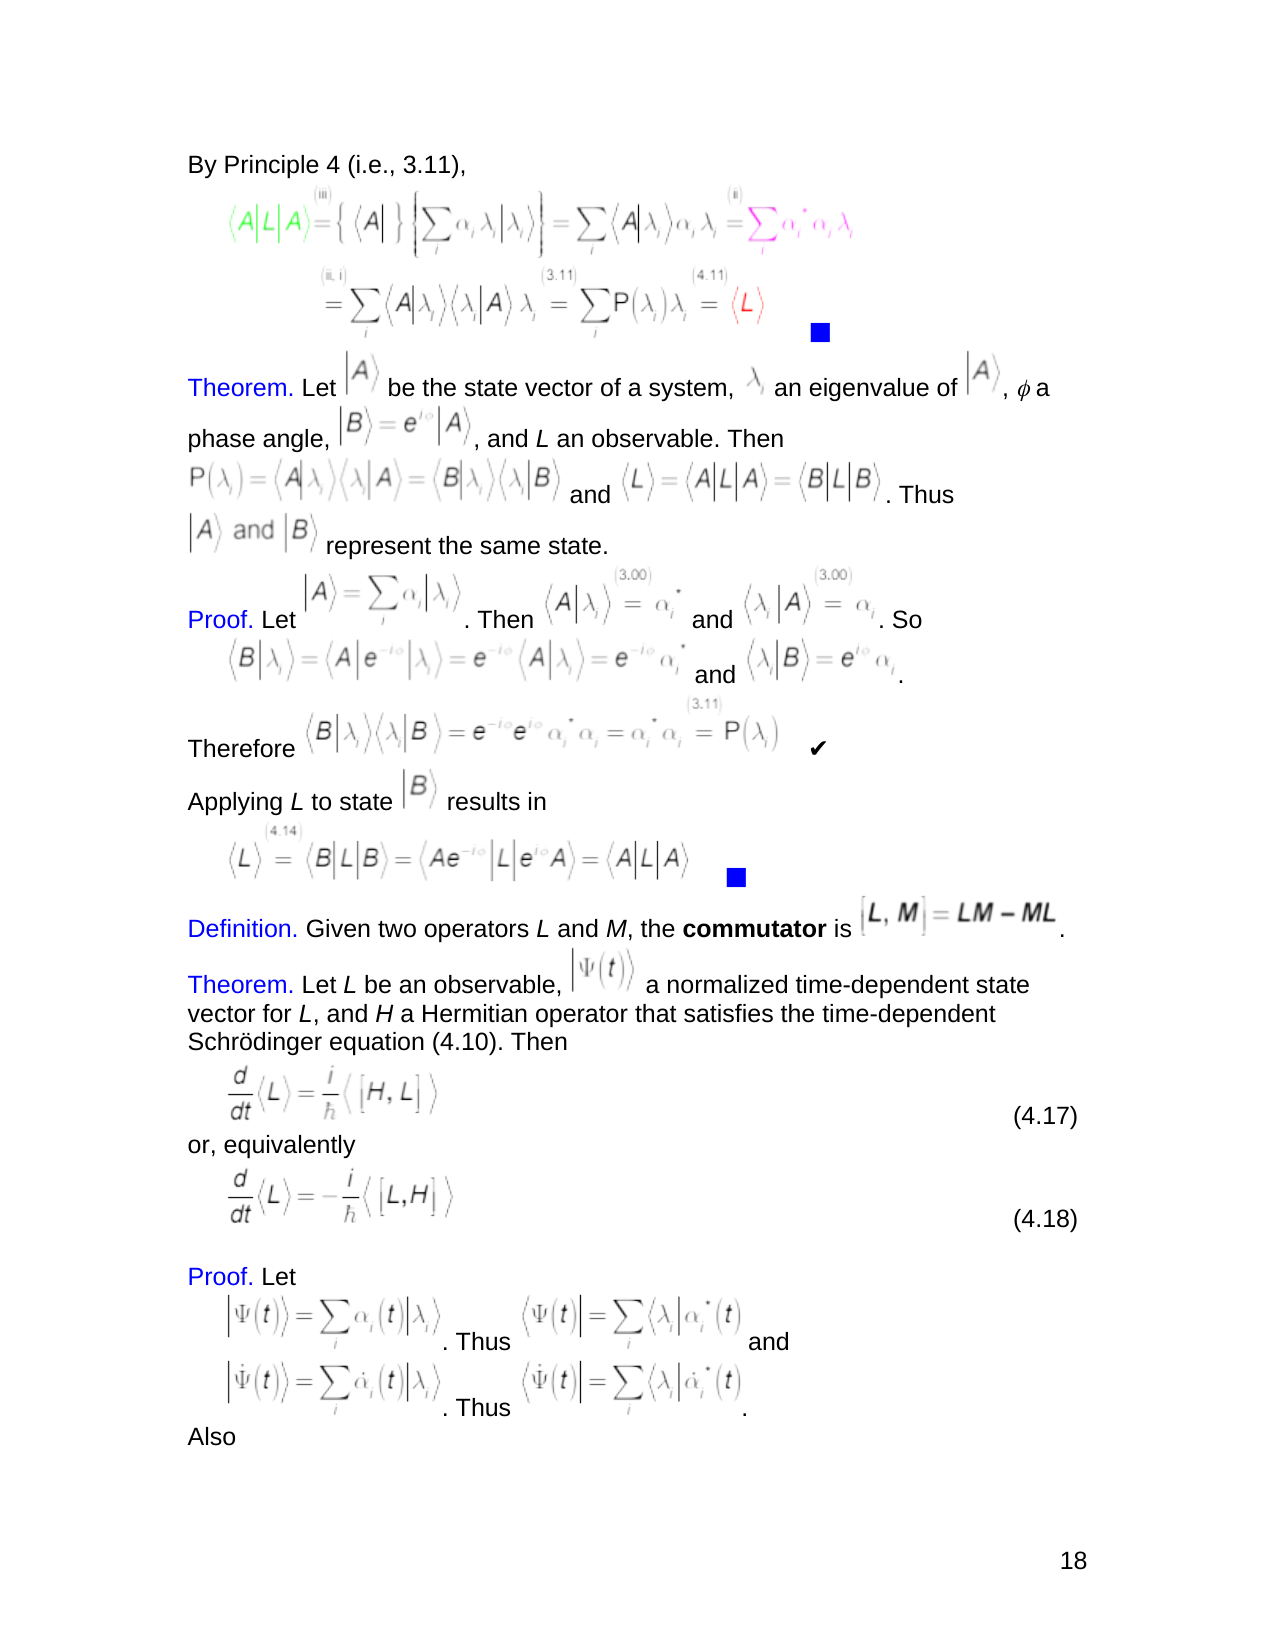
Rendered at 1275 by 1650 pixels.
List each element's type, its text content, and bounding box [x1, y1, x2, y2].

text (4.17) [187, 1056, 1087, 1130]
text ■ [187, 816, 1087, 892]
text Therefore ✔ [187, 689, 1087, 765]
text . Thus . [187, 1356, 1087, 1422]
text Theorem. Let be the state vector of a system, an eigenvalue of ,  a phase angle, , and L an observable. Then and . Thus represent the same state. [187, 346, 1087, 559]
text . Thus and [187, 1290, 1087, 1356]
text Theorem. Let L be an observable, a normalized time-dependent state vector for L, and H a Hermitian operator that satisfies the time-dependent Schrödinger equation (4.10). Then [187, 943, 1087, 1056]
text or, equivalently [187, 1130, 1087, 1159]
text Proof. Let [187, 1262, 1087, 1290]
text and . [187, 633, 1087, 689]
text Proof. Let . Then and . So [187, 559, 1087, 633]
text (4.18) [187, 1159, 1087, 1233]
text Definition. Given two operators L and M, the commutator is . [187, 892, 1087, 943]
text By Principle 4 (i.e., 3.11), [187, 150, 1087, 179]
text Also [187, 1422, 1087, 1451]
text ■ [187, 260, 1087, 346]
text Applying L to state results in [187, 765, 1087, 816]
